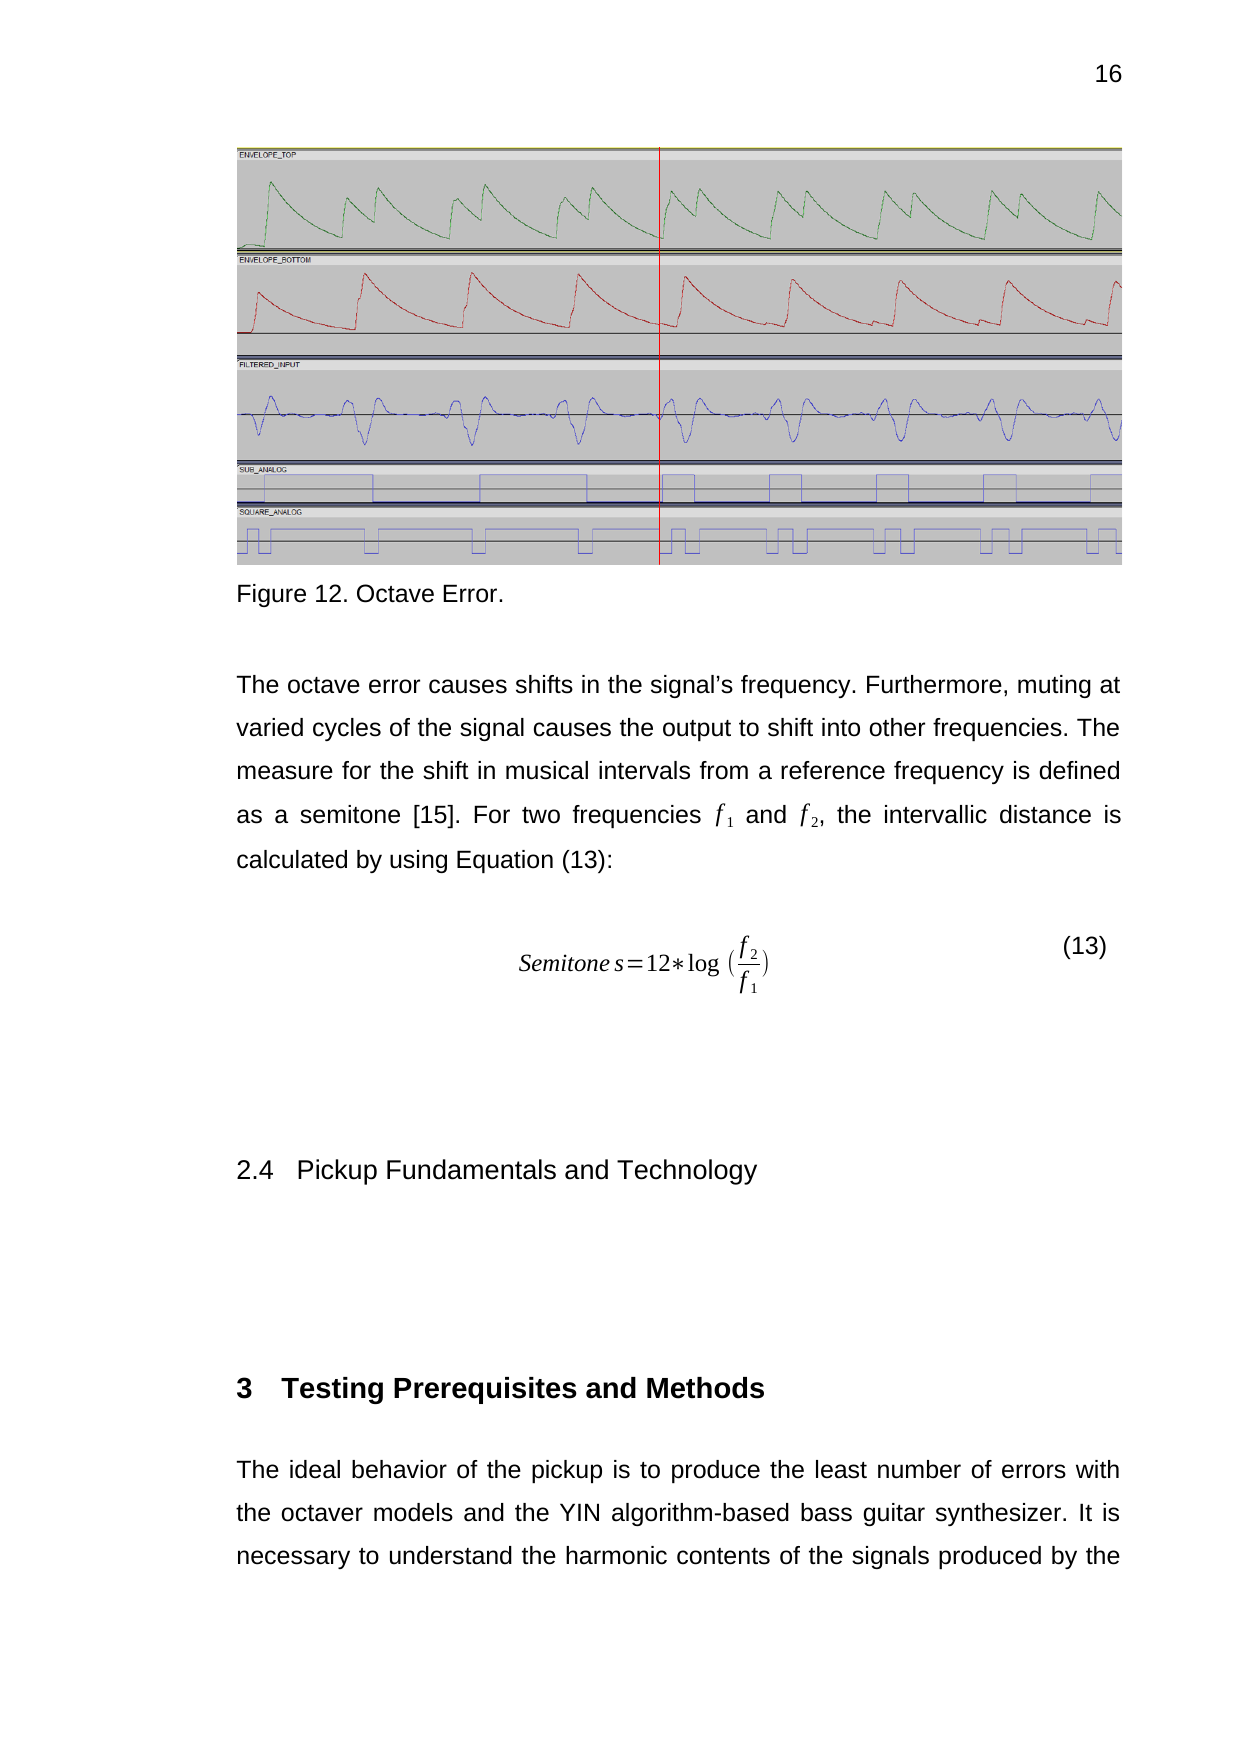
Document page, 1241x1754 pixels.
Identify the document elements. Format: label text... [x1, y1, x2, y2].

text The octave error causes shifts in the signal’s frequency. Furthermore, muting at varied cycles of the signal causes the output to shift into other frequencies. The measure for the shift in musical intervals from a reference frequency is defined as a semitone [15]. For two frequencies and , the intervallic distance is calculated by using Equation (13): [236, 670, 1122, 874]
table_header (13) [1051, 931, 1121, 1022]
text Figure 12. Octave Error. [236, 578, 1122, 607]
table_header [236, 931, 1051, 1022]
picture [236, 147, 1123, 565]
subtitle Testing Prerequisites and Methods [236, 1371, 1122, 1405]
subtitle Pickup Fundamentals and Technology [236, 1154, 1122, 1185]
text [236, 1455, 1122, 1570]
